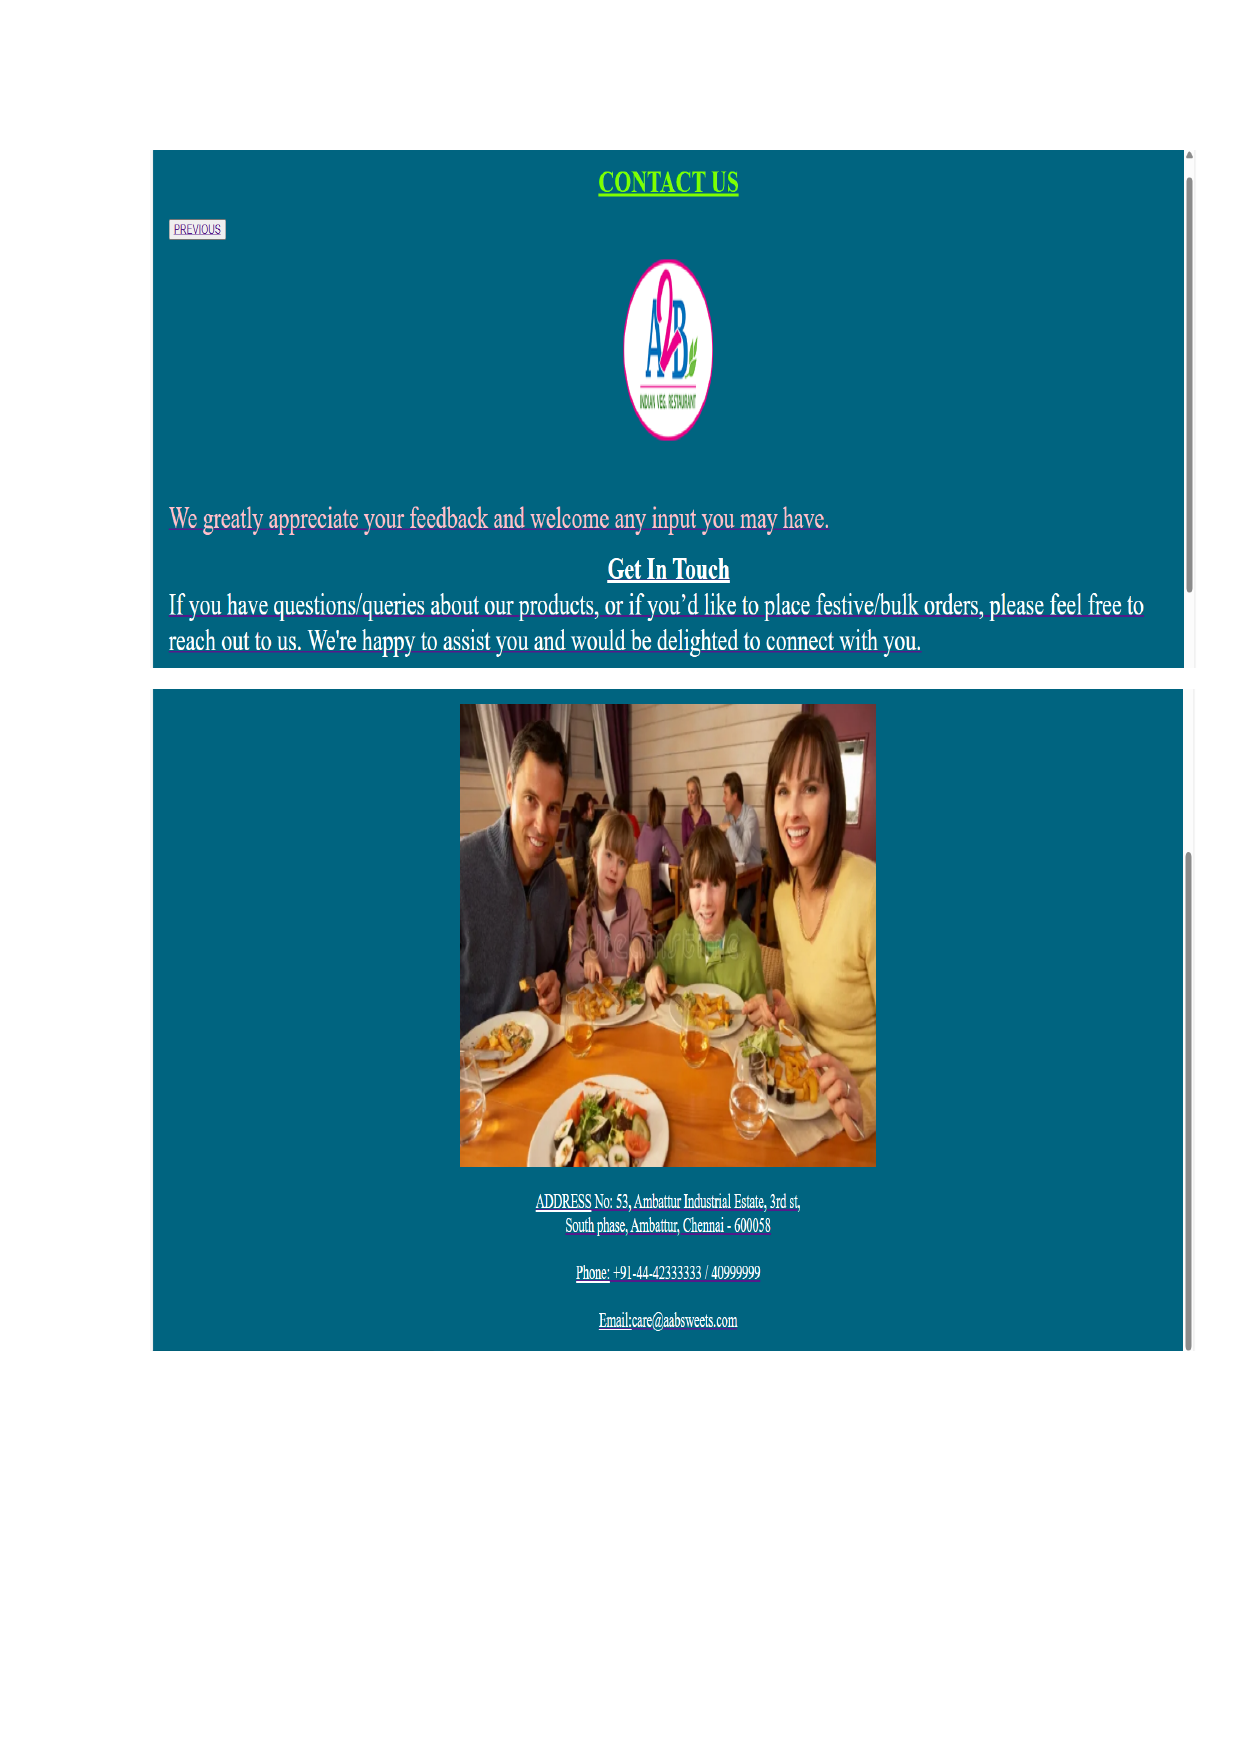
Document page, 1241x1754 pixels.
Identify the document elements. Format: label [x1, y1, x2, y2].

picture [171, 637, 176, 649]
picture [848, 602, 852, 616]
picture [1185, 150, 1197, 668]
picture [440, 507, 445, 529]
picture [1097, 602, 1102, 610]
picture [653, 515, 668, 529]
picture [500, 515, 513, 529]
picture [1002, 594, 1006, 616]
picture [170, 595, 175, 616]
picture [376, 602, 382, 616]
picture [341, 637, 346, 649]
picture [228, 602, 237, 616]
picture [394, 602, 400, 616]
picture [705, 594, 723, 616]
picture [321, 602, 325, 616]
picture [348, 641, 354, 649]
picture [170, 220, 225, 239]
picture [557, 507, 561, 529]
picture [714, 1267, 719, 1278]
picture [633, 630, 640, 648]
picture [624, 260, 712, 440]
picture [1184, 689, 1196, 1351]
picture [944, 594, 951, 616]
picture [318, 520, 323, 529]
picture [677, 172, 684, 190]
picture [550, 594, 557, 616]
picture [936, 602, 942, 616]
picture [364, 602, 371, 620]
picture [1022, 602, 1032, 616]
picture [634, 172, 644, 190]
picture [600, 172, 606, 190]
picture [402, 602, 406, 616]
picture [461, 705, 875, 1166]
picture [621, 516, 635, 529]
picture [792, 605, 797, 616]
picture [653, 172, 660, 191]
picture [384, 637, 392, 656]
picture [616, 172, 630, 190]
picture [583, 515, 599, 529]
picture [328, 515, 332, 529]
picture [1051, 597, 1056, 616]
picture [395, 637, 403, 656]
picture [880, 594, 884, 613]
picture [442, 594, 449, 612]
picture [213, 515, 220, 529]
picture [903, 594, 918, 616]
picture [521, 602, 526, 620]
picture [337, 602, 353, 616]
picture [847, 637, 851, 647]
picture [617, 602, 623, 616]
picture [531, 602, 537, 616]
picture [741, 515, 750, 529]
picture [817, 598, 822, 616]
picture [311, 636, 316, 647]
picture [1089, 597, 1100, 616]
picture [964, 602, 972, 616]
picture [630, 598, 641, 616]
picture [784, 507, 798, 529]
picture [666, 173, 673, 191]
picture [222, 519, 227, 529]
picture [316, 631, 320, 641]
picture [178, 598, 182, 616]
picture [991, 602, 997, 620]
picture [640, 641, 649, 649]
picture [517, 507, 523, 529]
picture [729, 174, 737, 189]
picture [672, 602, 678, 616]
picture [498, 602, 504, 616]
picture [449, 638, 454, 649]
picture [578, 637, 583, 648]
picture [478, 508, 488, 529]
picture [612, 1224, 621, 1231]
picture [608, 559, 729, 582]
picture [639, 1267, 643, 1278]
picture [571, 605, 576, 616]
picture [397, 515, 403, 529]
picture [609, 559, 619, 576]
